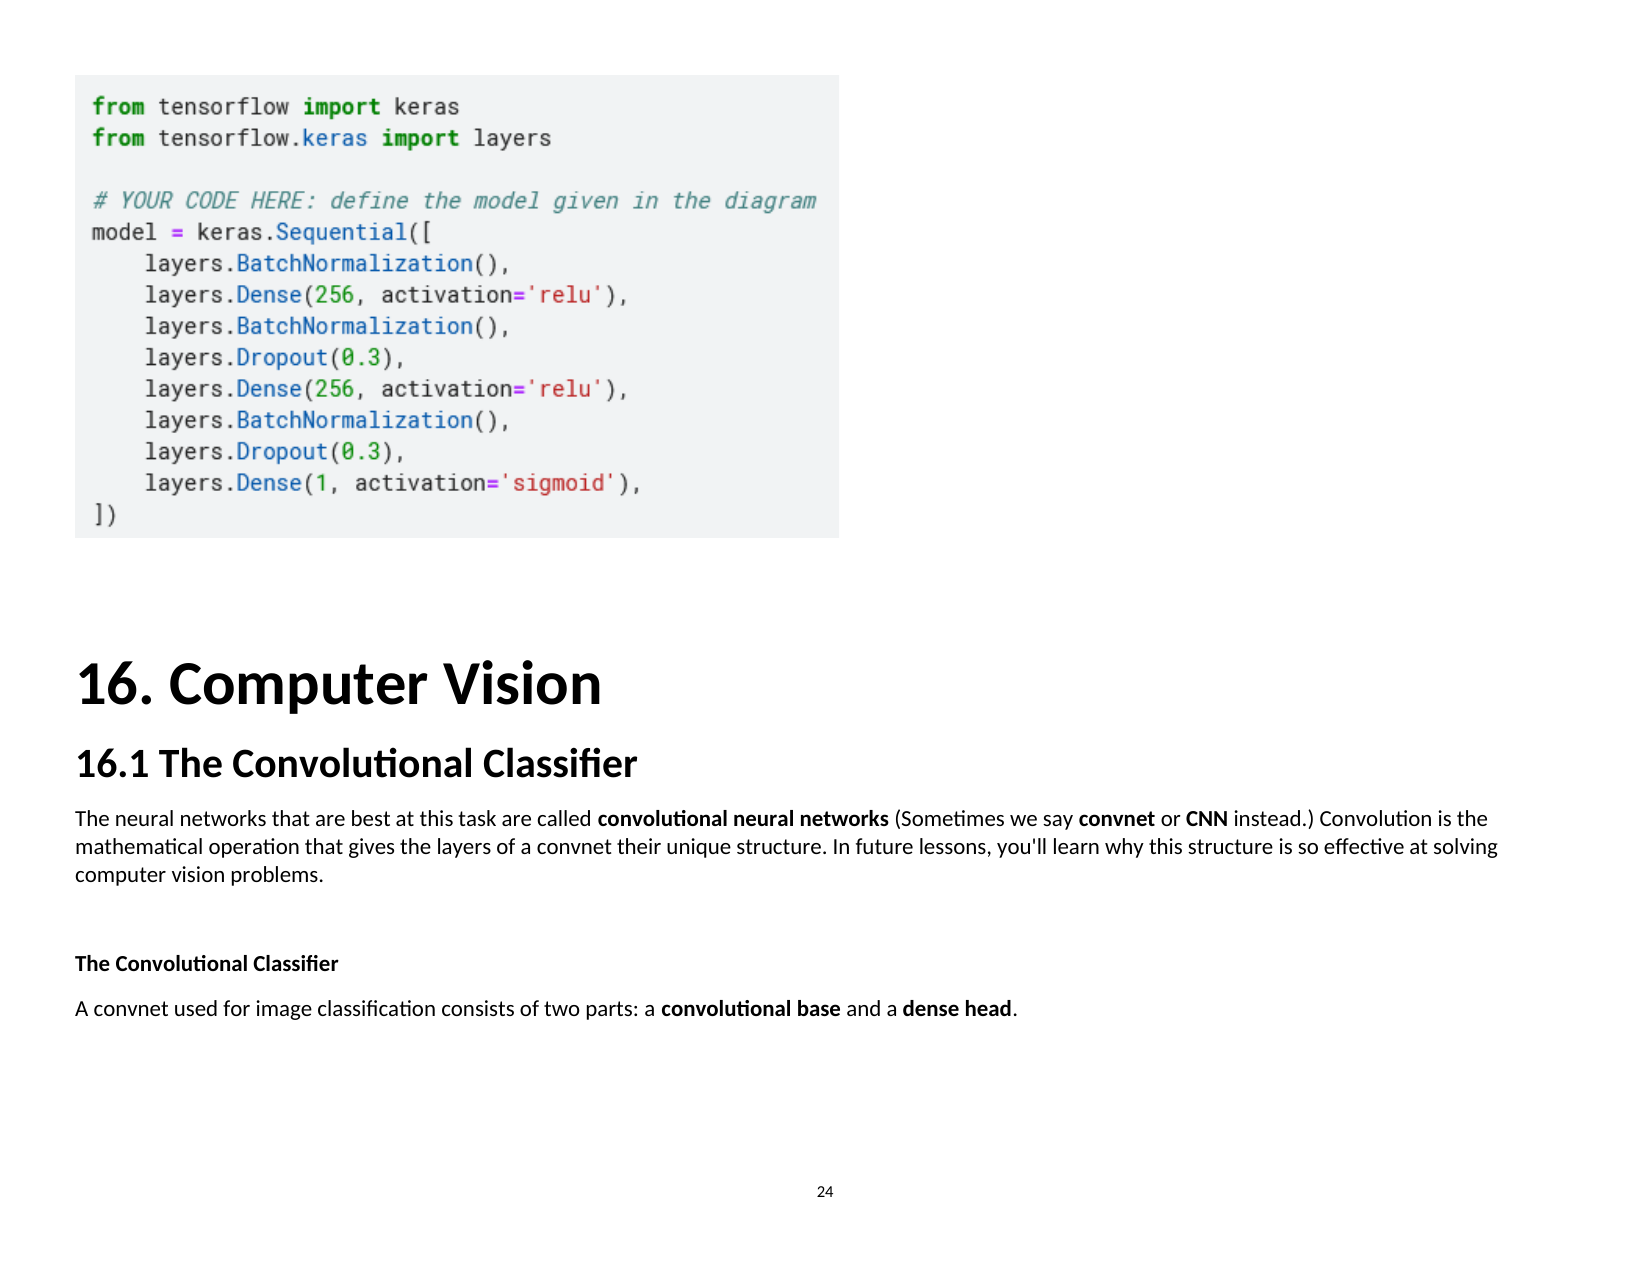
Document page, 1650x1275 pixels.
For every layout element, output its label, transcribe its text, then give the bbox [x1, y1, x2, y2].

text 16.1 The Convolutional Classifier [75, 737, 1575, 787]
text 16. Computer Vision [75, 644, 1575, 720]
picture [75, 75, 840, 538]
text A convnet used for image classification consists of two parts: a convolutional base and a dense head. [75, 994, 1575, 1022]
text The neural networks that are best at this task are called convolutional neural networks (Sometimes we say convnet or CNN instead.) Convolution is the mathematical operation that gives the layers of a convnet their unique structure. In future lessons, you'll learn why this structure is so effective at solving computer vision problems. [75, 804, 1575, 888]
text The Convolutional Classifier [75, 949, 1575, 978]
